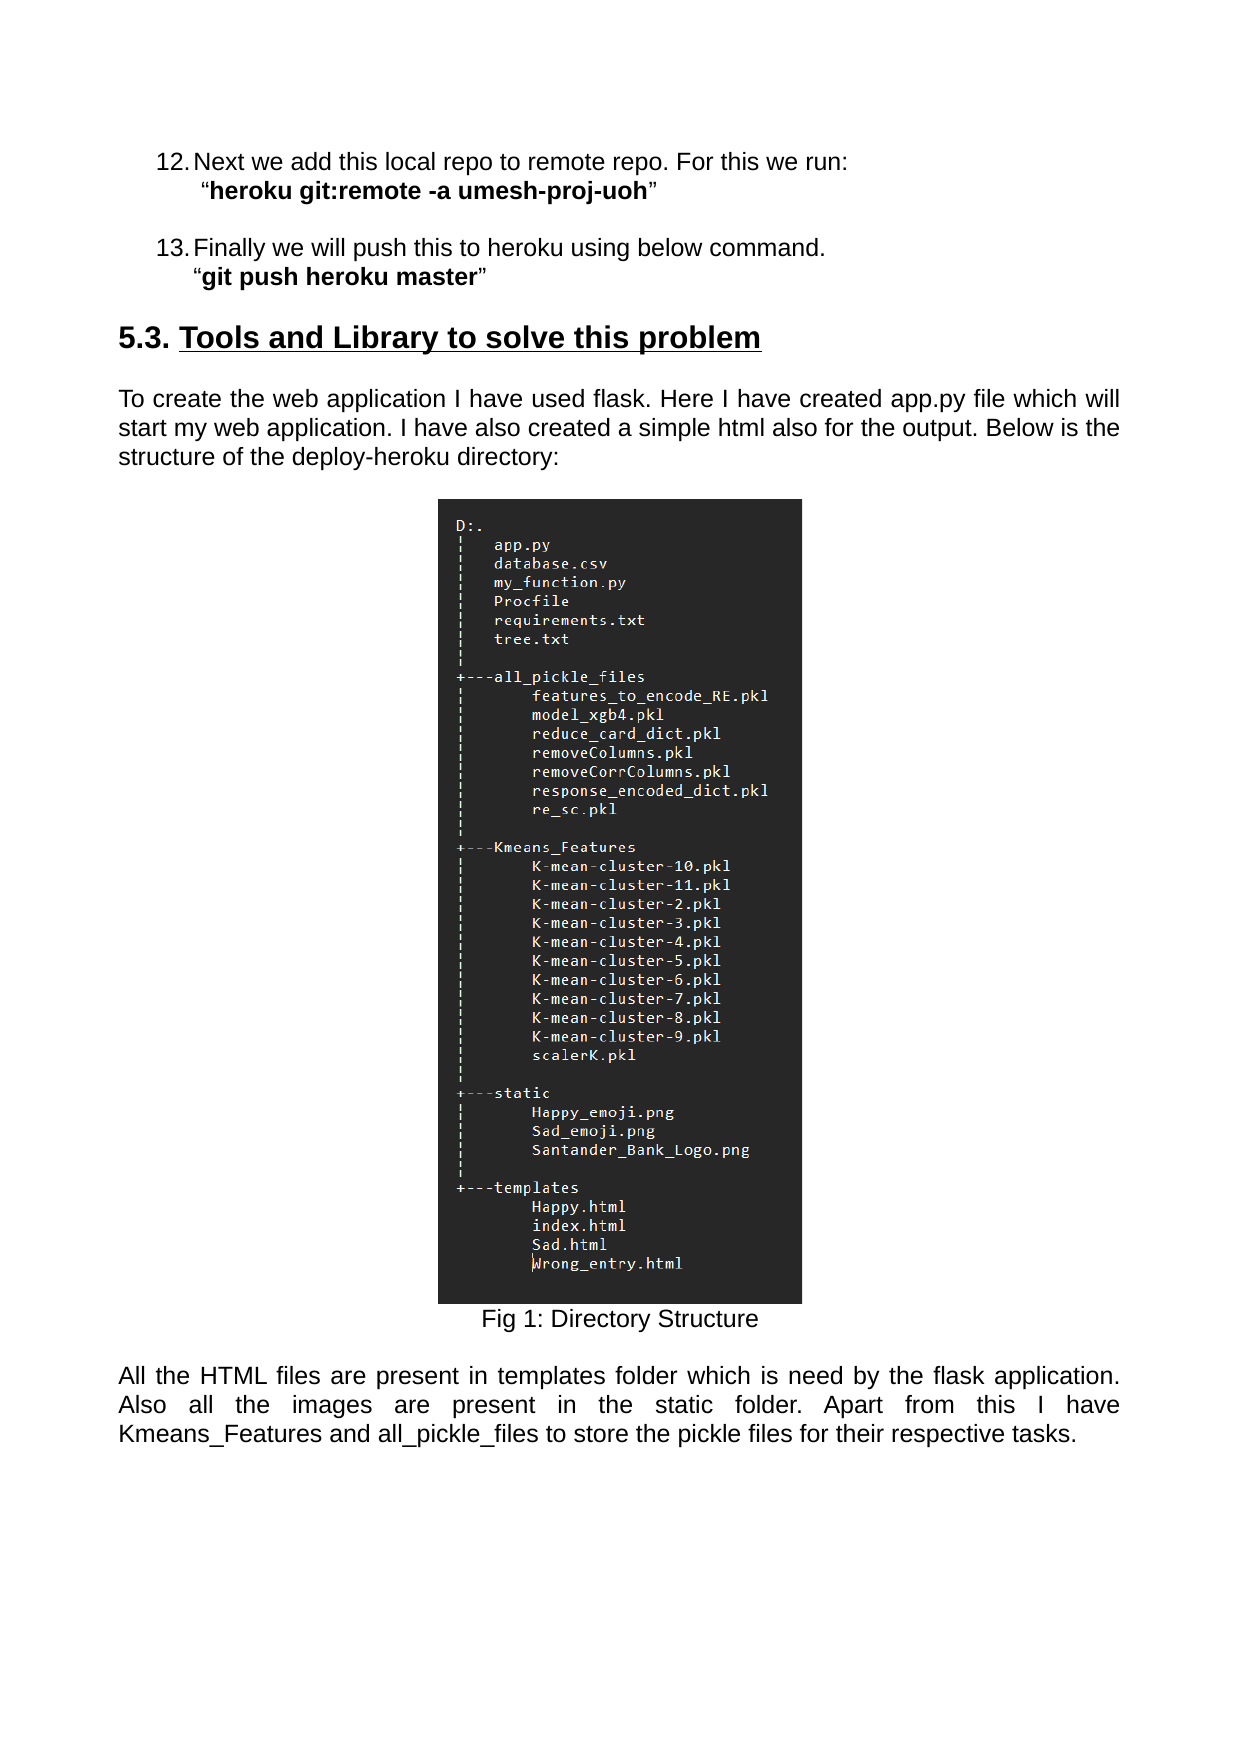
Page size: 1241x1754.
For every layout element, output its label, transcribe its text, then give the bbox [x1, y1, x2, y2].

text To create the web application I have used flask. Here I have created app.py file which will start my web application. I have also created a simple html also for the output. Below is the structure of the deploy-heroku directory: [118, 384, 1122, 470]
list Next we add this local repo to remote repo. For this we run: [156, 147, 1122, 176]
text 5.3. Tools and Library to solve this problem [118, 319, 1122, 355]
list “heroku git:remote -a umesh-proj-uoh” [201, 176, 1122, 204]
list “git push heroku master” [193, 262, 1122, 291]
picture [438, 499, 803, 1304]
text All the HTML files are present in templates folder which is need by the flask application. Also all the images are present in the static folder. Apart from this I have Kmeans_Features and all_pickle_files to store the pickle files for their respective tasks. [118, 1361, 1122, 1447]
list Finally we will push this to heroku using below command. [156, 233, 1122, 262]
